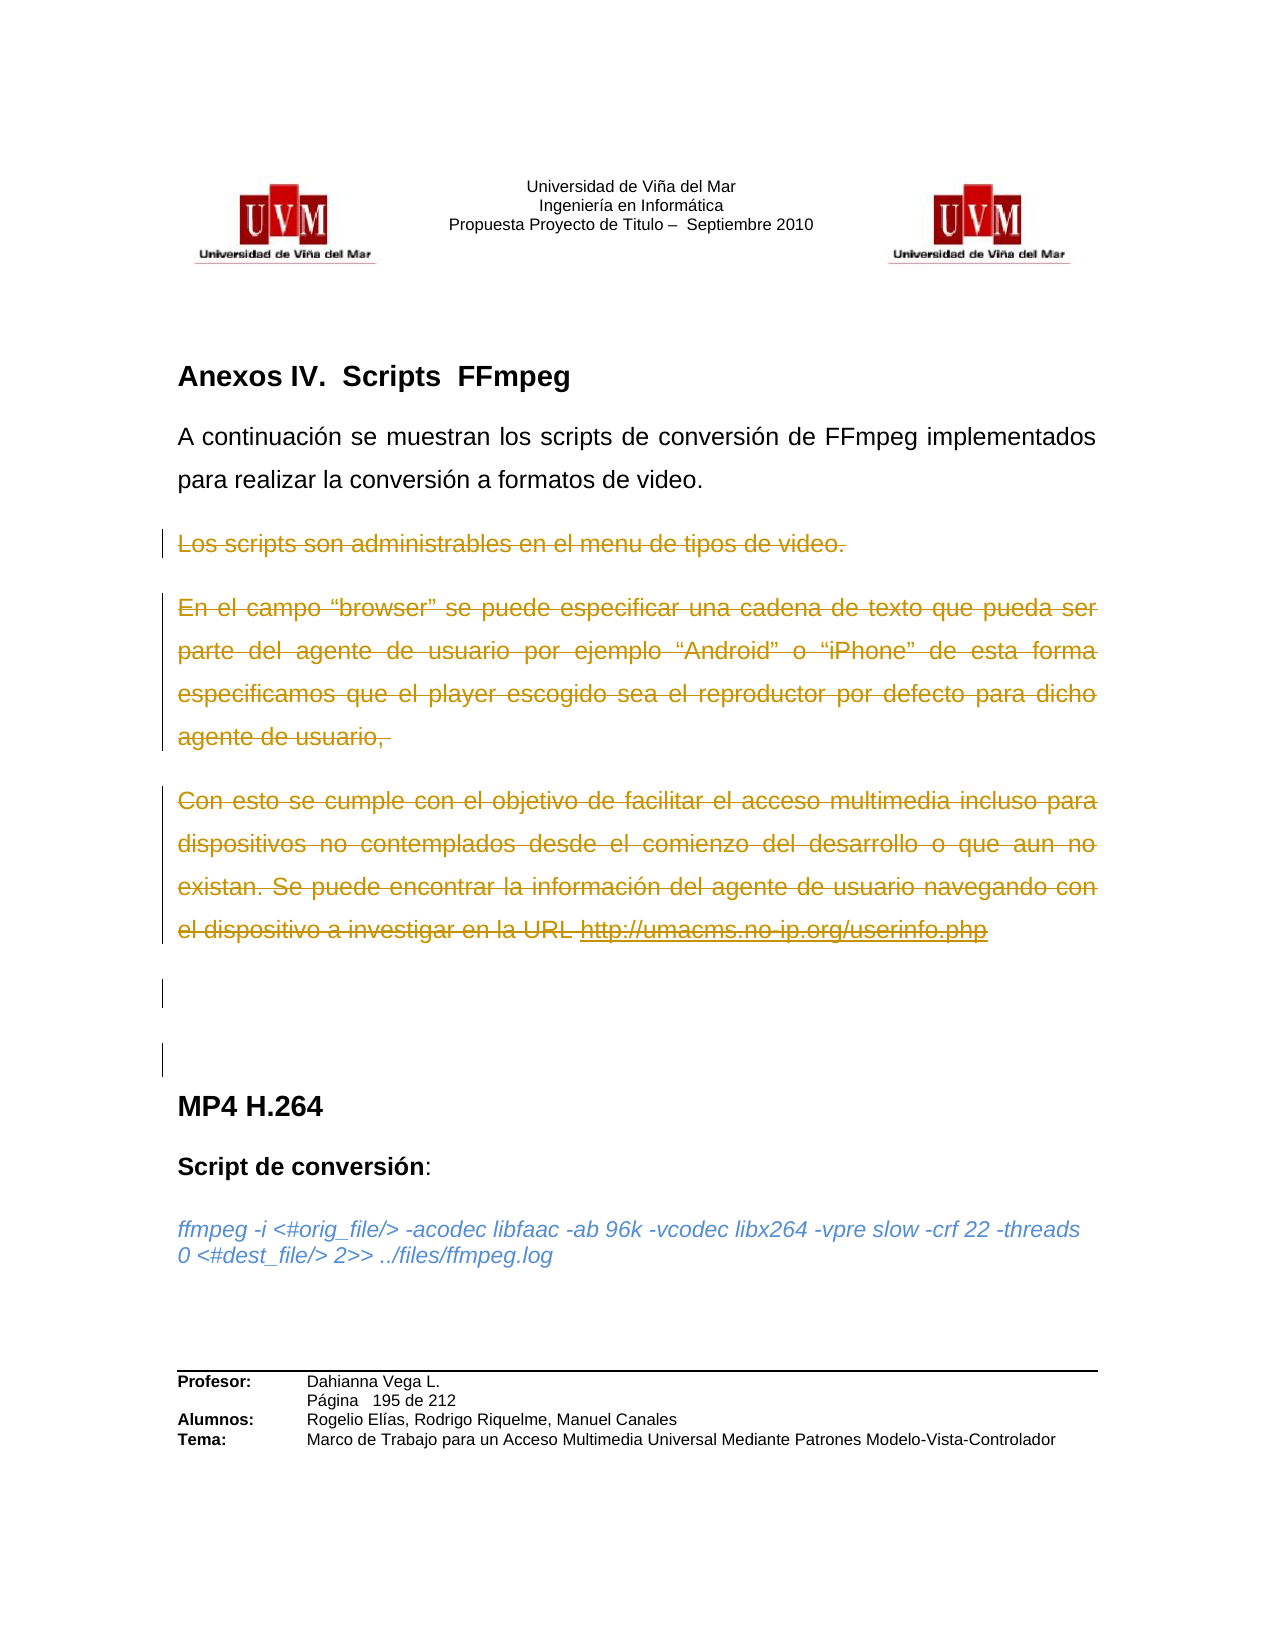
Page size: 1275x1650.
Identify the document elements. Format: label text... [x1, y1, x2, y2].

subtitle MP4 H.264 [177, 1089, 1098, 1123]
picture [871, 176, 1084, 267]
text A continuación se muestran los scripts de conversión de FFmpeg implementados para realizar la conversión a formatos de video. [177, 422, 1098, 493]
text Script de conversión: [177, 1152, 1098, 1181]
subtitle Anexos IV. Scripts FFmpeg [177, 359, 1098, 392]
picture [177, 176, 390, 267]
text ffmpeg -i <#orig_file/> -acodec libfaac -ab 96k -vcodec libx264 -vpre slow -crf 22 -threads 0 <#dest_file/> 2>> ../files/ffmpeg.log [177, 1216, 1098, 1269]
